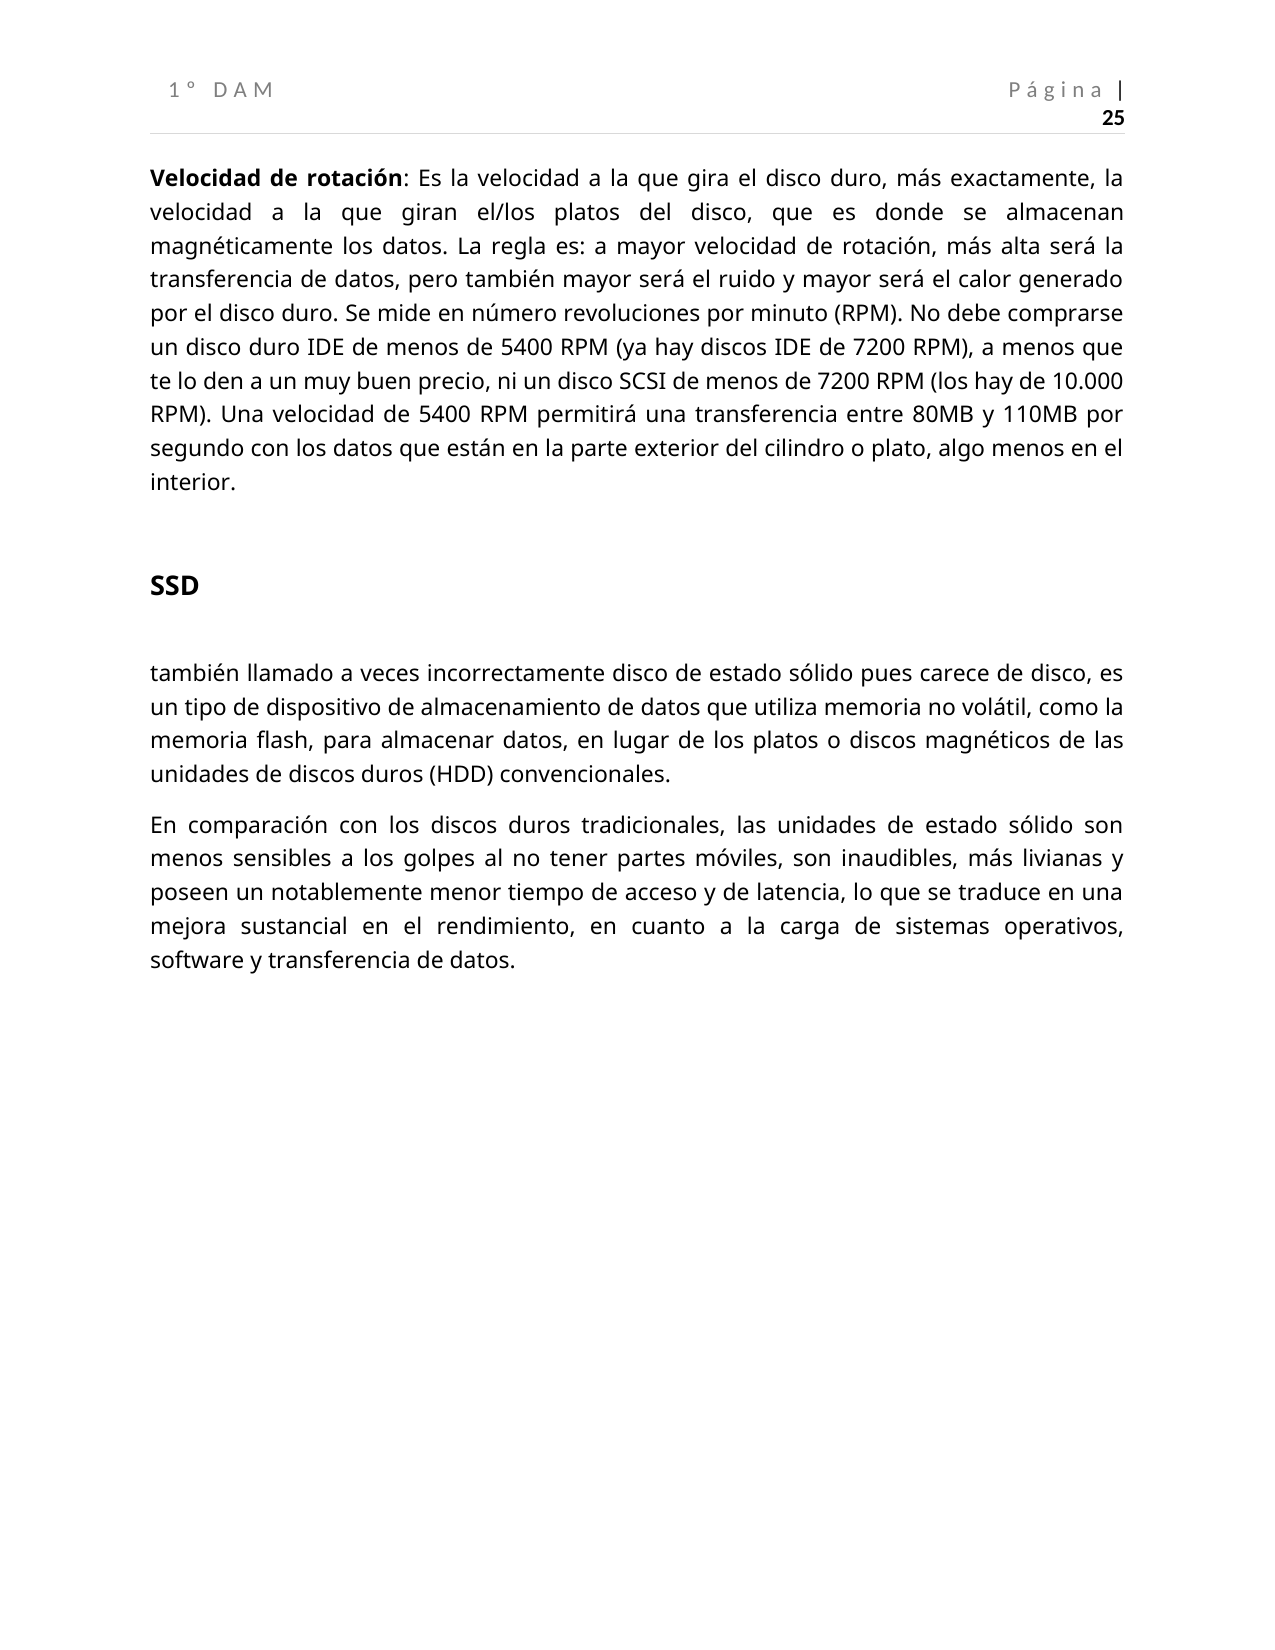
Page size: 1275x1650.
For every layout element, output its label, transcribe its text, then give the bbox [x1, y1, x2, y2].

text Velocidad de rotación: Es la velocidad a la que gira el disco duro, más exactamente, la velocidad a la que giran el/los platos del disco, que es donde se almacenan magnéticamente los datos. La regla es: a mayor velocidad de rotación, más alta será la transferencia de datos, pero también mayor será el ruido y mayor será el calor generado por el disco duro. Se mide en número revoluciones por minuto (RPM). No debe comprarse un disco duro IDE de menos de 5400 RPM (ya hay discos IDE de 7200 RPM), a menos que te lo den a un muy buen precio, ni un disco SCSI de menos de 7200 RPM (los hay de 10.000 RPM). Una velocidad de 5400 RPM permitirá una transferencia entre 80MB y 110MB por segundo con los datos que están en la parte exterior del cilindro o plato, algo menos en el interior. [150, 162, 1125, 497]
text En comparación con los discos duros tradicionales, las unidades de estado sólido son menos sensibles a los golpes al no tener partes móviles, son inaudibles, más livianas y poseen un notablemente menor tiempo de acceso y de latencia, lo que se traduce en una mejora sustancial en el rendimiento, en cuanto a la carga de sistemas operativos, software y transferencia de datos. [150, 809, 1125, 975]
text también llamado a veces incorrectamente disco de estado sólido pues carece de disco, es un tipo de dispositivo de almacenamiento de datos que utiliza memoria no volátil, como la memoria flash, para almacenar datos, en lugar de los platos o discos magnéticos de las unidades de discos duros (HDD) convencionales. [150, 657, 1125, 789]
subtitle SSD [150, 567, 1125, 604]
